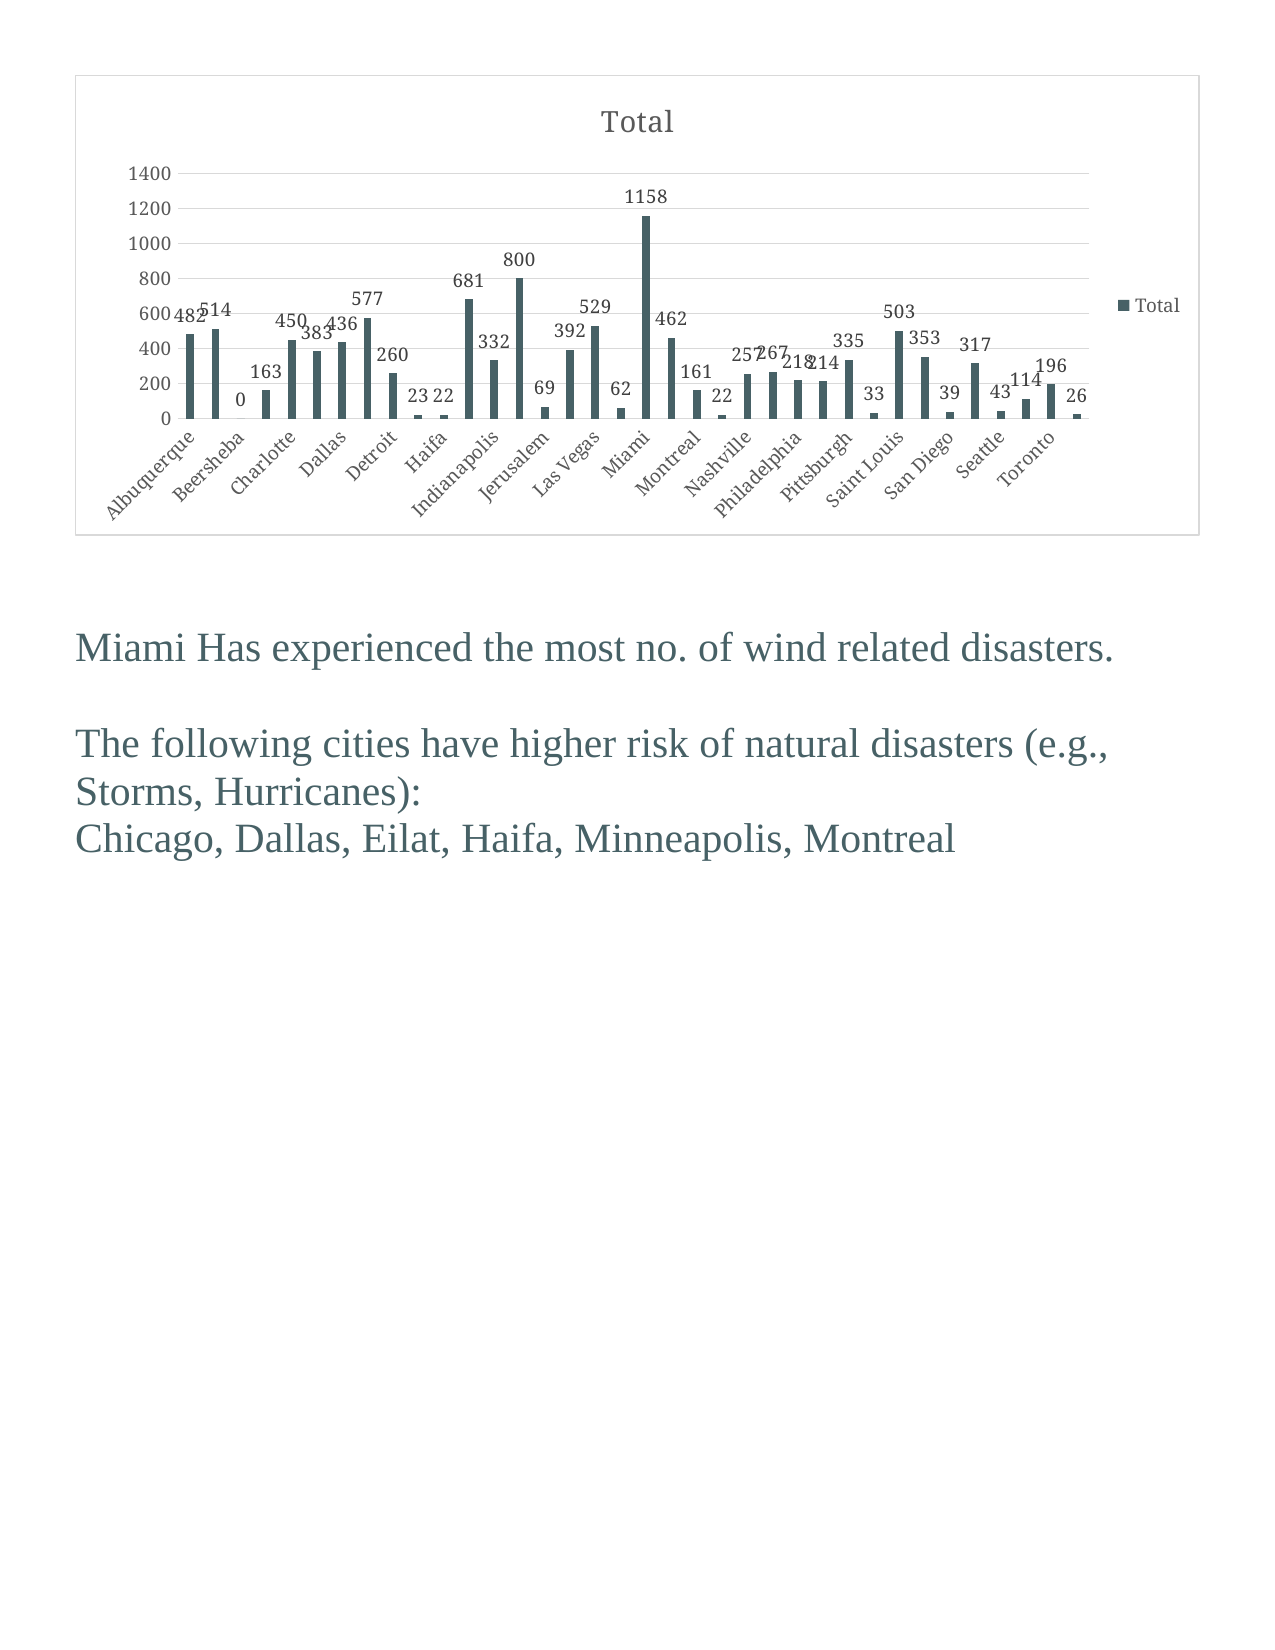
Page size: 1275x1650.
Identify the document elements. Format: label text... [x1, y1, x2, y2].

text The following cities have higher risk of natural disasters (e.g., Storms, Hurricanes): [75, 718, 1200, 814]
text Chicago, Dallas, Eilat, Haifa, Minneapolis, Montreal [75, 814, 1200, 862]
text Miami Has experienced the most no. of wind related disasters. [75, 622, 1200, 670]
